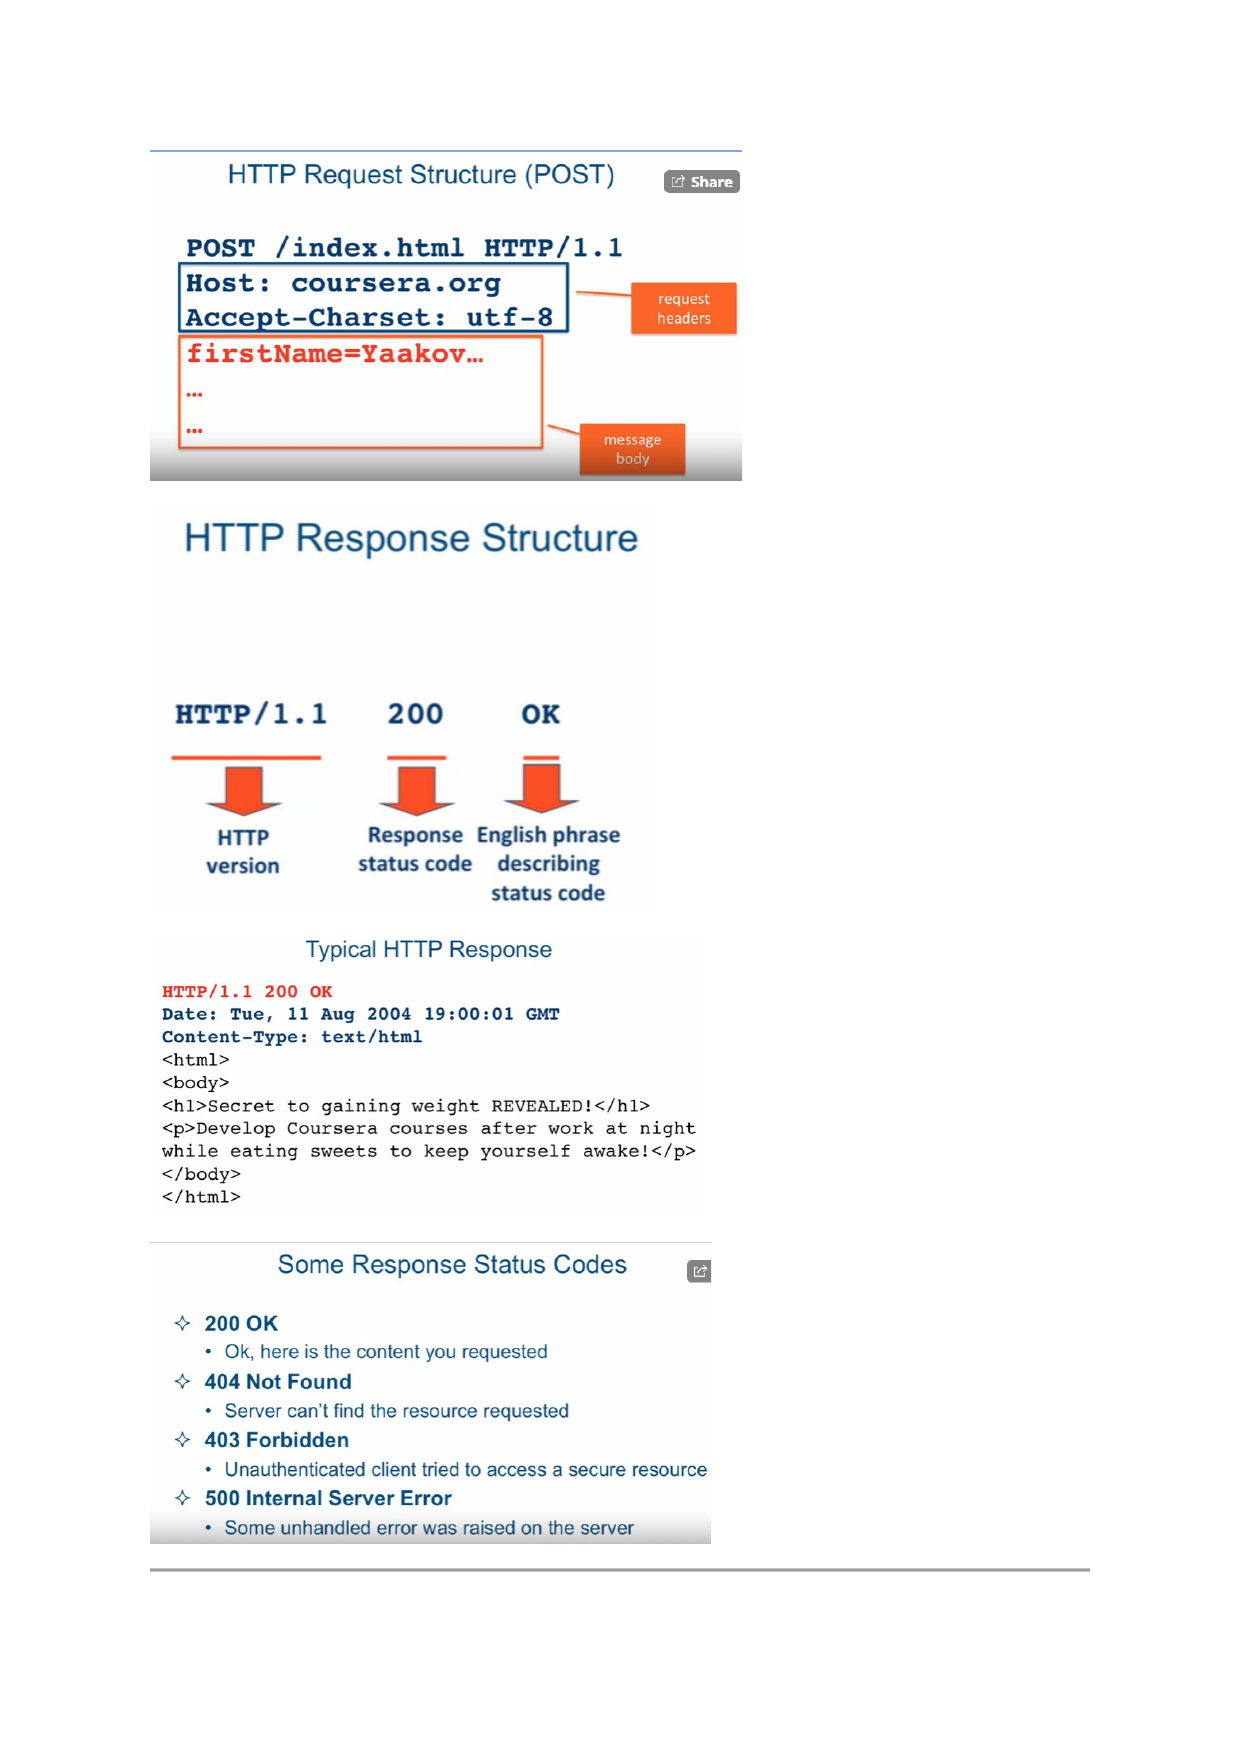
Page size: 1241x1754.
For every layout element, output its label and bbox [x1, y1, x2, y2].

picture [150, 933, 700, 1215]
picture [150, 1239, 712, 1544]
picture [150, 150, 743, 481]
picture [150, 505, 656, 909]
